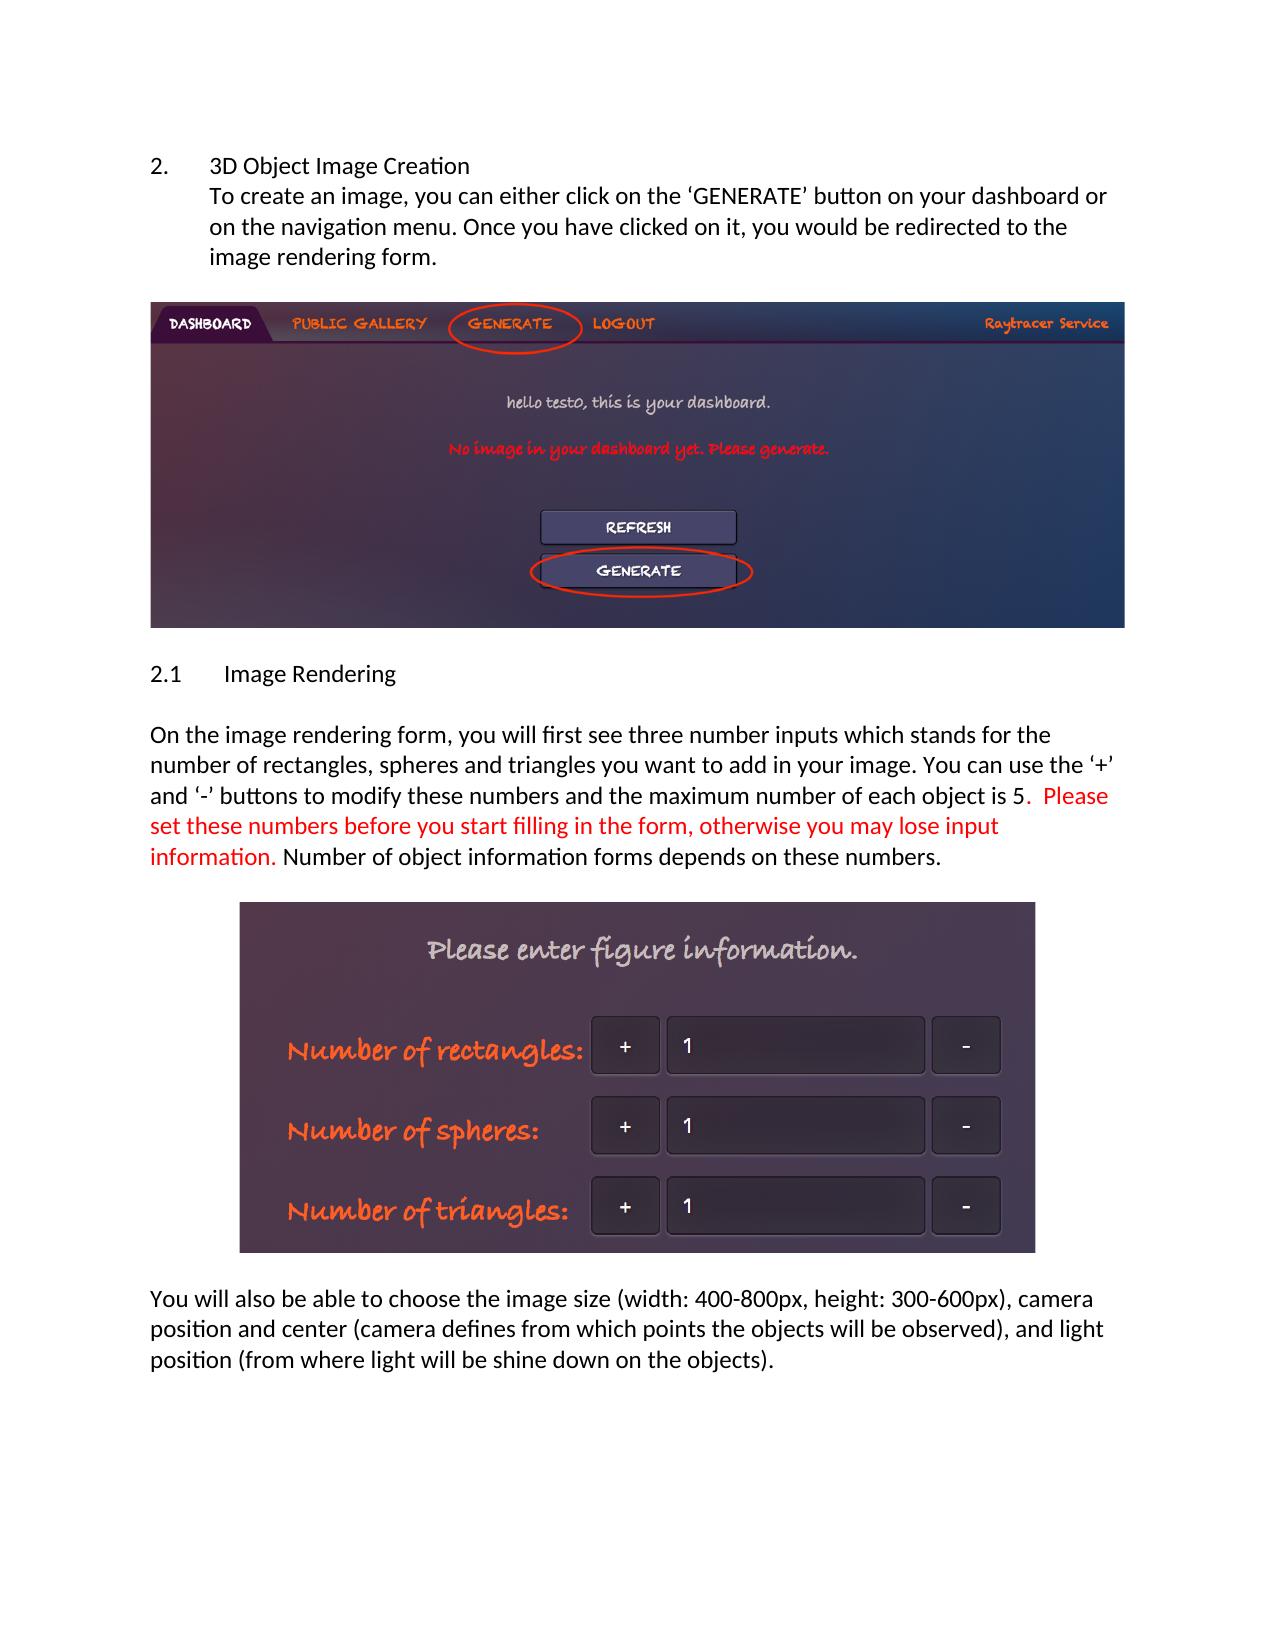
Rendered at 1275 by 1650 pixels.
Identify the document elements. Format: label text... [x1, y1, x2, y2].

list Image Rendering [150, 658, 1125, 688]
picture [239, 902, 1036, 1253]
text To create an image, you can either click on the ‘GENERATE’ button on your dashboard or on the navigation menu. Once you have clicked on it, you would be redirected to the image rendering form. [209, 181, 1125, 272]
picture [150, 302, 1125, 628]
text On the image rendering form, you will first see three number inputs which stands for the number of rectangles, spheres and triangles you want to add in your image. You can use the ‘+’ and ‘-’ buttons to modify these numbers and the maximum number of each object is 5. Please set these numbers before you start filling in the form, otherwise you may lose input information. Number of object information forms depends on these numbers. [150, 719, 1125, 871]
list 3D Object Image Creation [150, 150, 1125, 181]
text You will also be able to choose the image size (width: 400-800px, height: 300-600px), camera position and center (camera defines from which points the objects will be observed), and light position (from where light will be shine down on the objects). [150, 1283, 1125, 1375]
